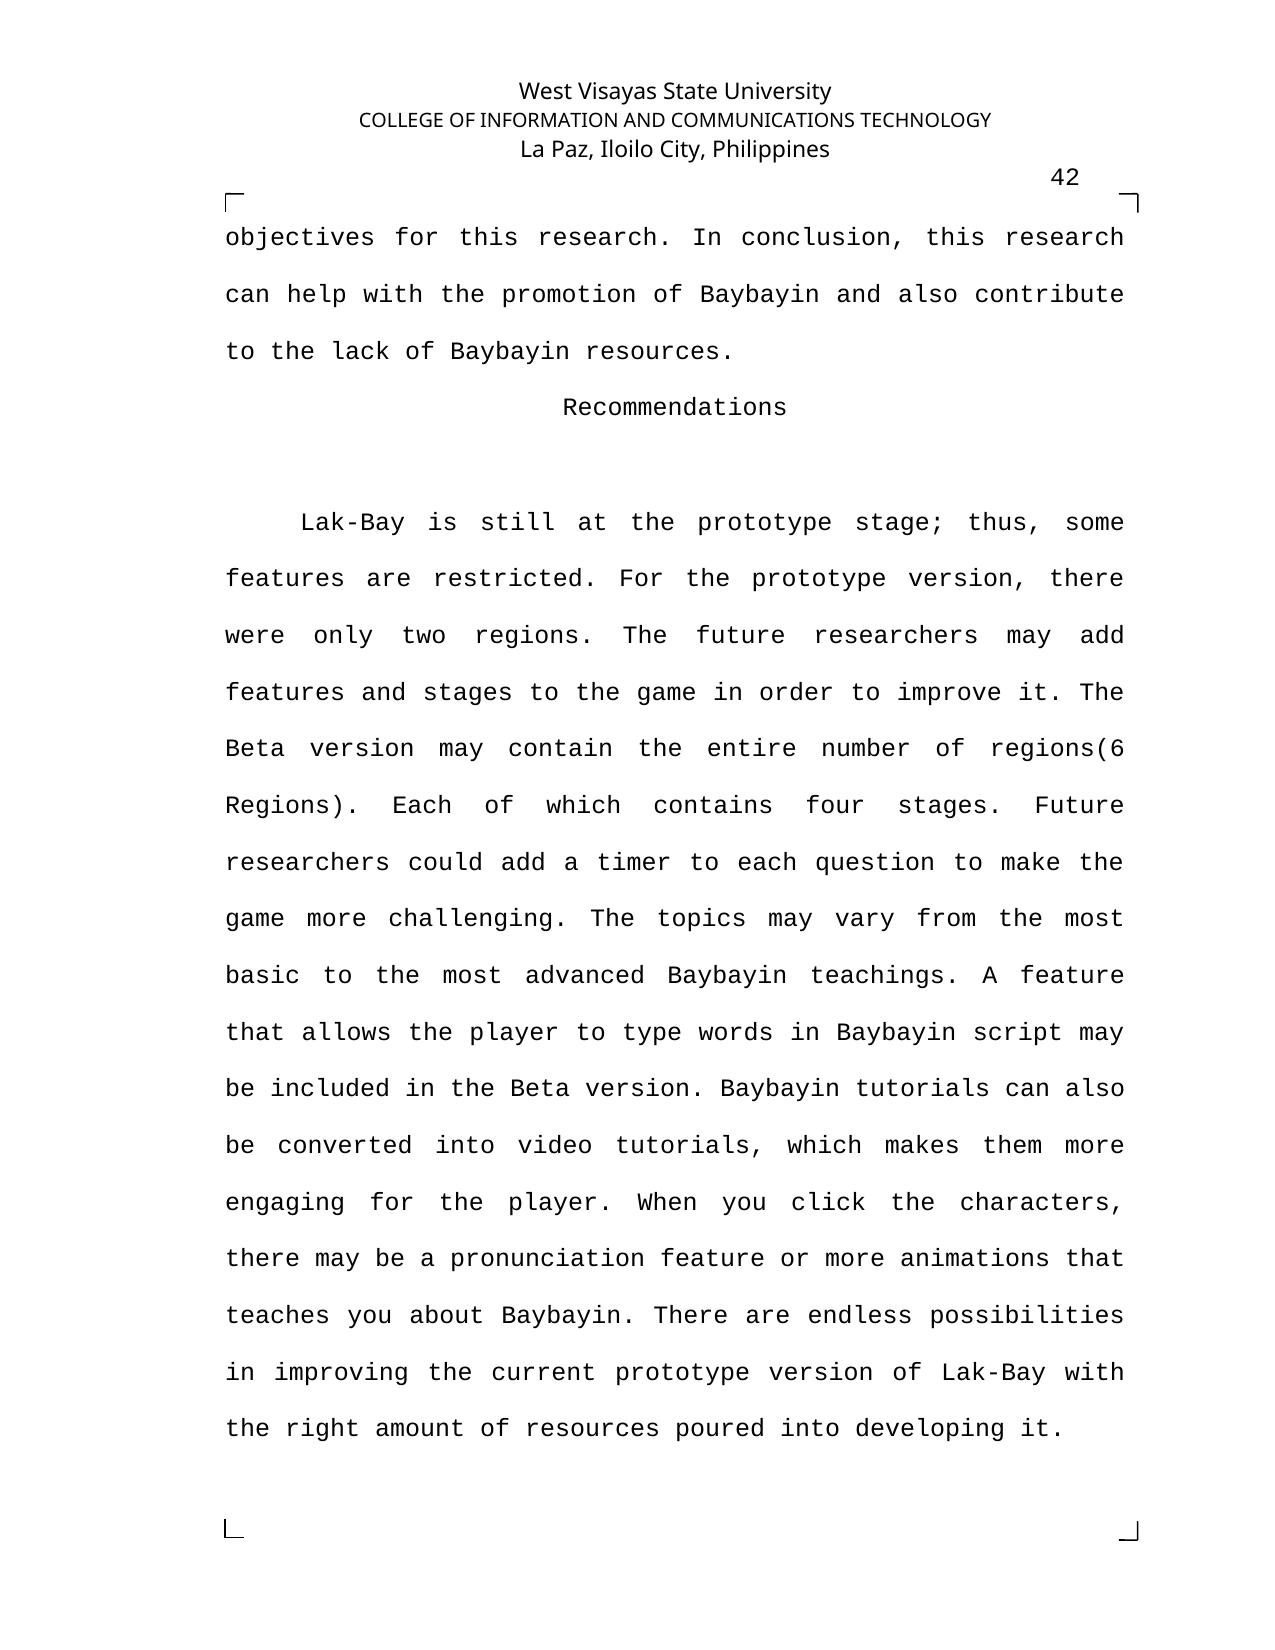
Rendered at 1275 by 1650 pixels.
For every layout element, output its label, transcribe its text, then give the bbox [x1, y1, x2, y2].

text Lak-Bay is still at the prototype stage; thus, some features are restricted. For the prototype version, there were only two regions. The future researchers may add features and stages to the game in order to improve it. The Beta version may contain the entire number of regions(6 Regions). Each of which contains four stages. Future researchers could add a timer to each question to make the game more challenging. The topics may vary from the most basic to the most advanced Baybayin teachings. A feature that allows the player to type words in Baybayin script may be included in the Beta version. Baybayin tutorials can also be converted into video tutorials, which makes them more engaging for the player. When you click the characters, there may be a pronunciation feature or more animations that teaches you about Baybayin. There are endless possibilities in improving the current prototype version of Lak-Bay with the right amount of resources poured into developing it. [225, 509, 1125, 1444]
text Recommendations [225, 395, 1125, 423]
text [225, 225, 1125, 367]
